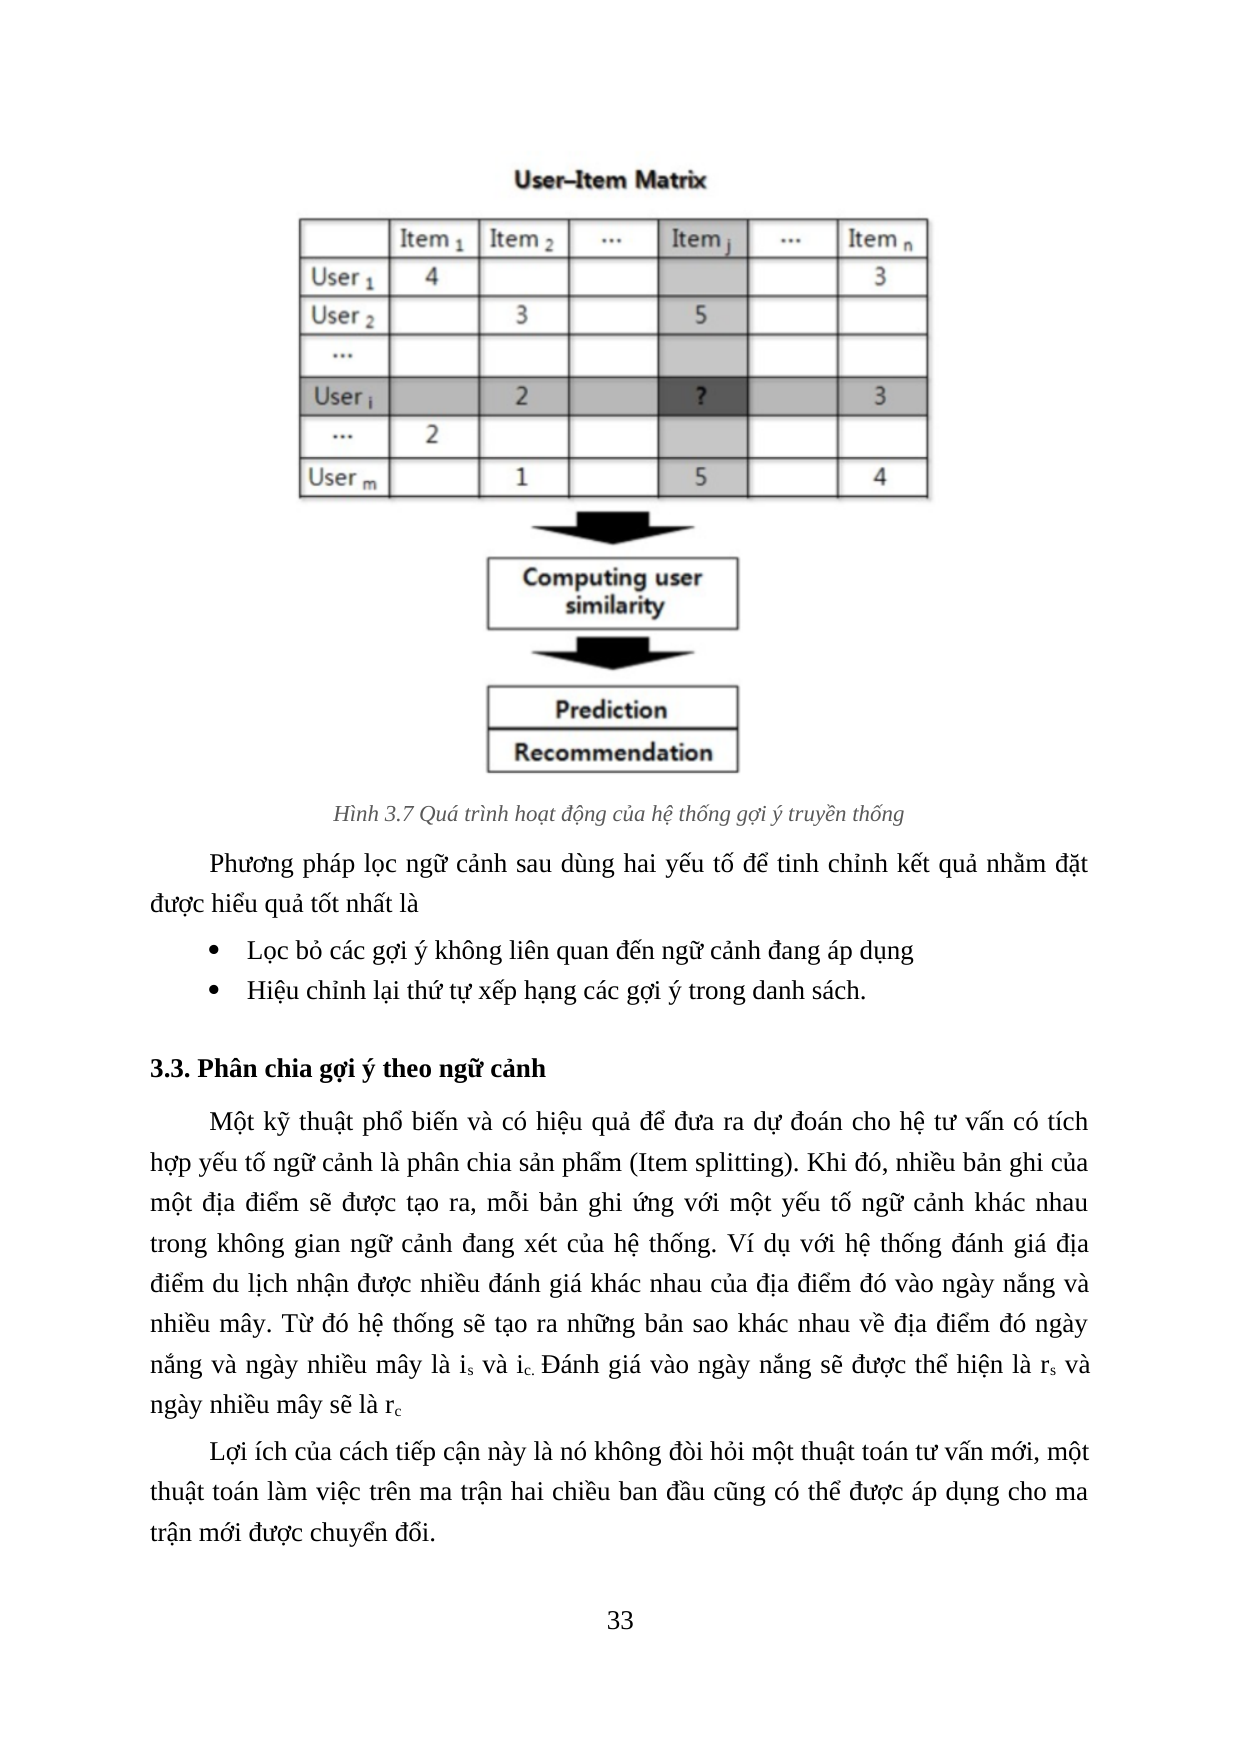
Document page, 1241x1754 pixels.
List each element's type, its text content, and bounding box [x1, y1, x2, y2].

text Phương pháp lọc ngữ cảnh sau dùng hai yếu tố để tinh chỉnh kết quả nhằm đặt được hiểu quả tốt nhất là [150, 847, 1090, 918]
list Hiệu chỉnh lại thứ tự xếp hạng các gợi ý trong danh sách. [209, 974, 1090, 1006]
text Lợi ích của cách tiếp cận này là nó không đòi hỏi một thuật toán tư vấn mới, một thuật toán làm việc trên ma trận hai chiều ban đầu cũng có thể được áp dụng cho ma trận mới được chuyển đổi. [150, 1435, 1090, 1547]
subtitle 3.3. Phân chia gợi ý theo ngữ cảnh [150, 1052, 1090, 1084]
picture [274, 150, 966, 793]
text Một kỹ thuật phổ biến và có hiệu quả để đưa ra dự đoán cho hệ tư vấn có tích hợp yếu tố ngữ cảnh là phân chia sản phẩm (Item splitting). Khi đó, nhiều bản ghi của một địa điểm sẽ được tạo ra, mỗi bản ghi ứng với một yếu tố ngữ cảnh khác nhau trong không gian ngữ cảnh đang xét của hệ thống. Ví dụ với hệ thống đánh giá địa điểm du lịch nhận được nhiều đánh giá khác nhau của địa điểm đó vào ngày nắng và nhiều mây. Từ đó hệ thống sẽ tạo ra những bản sao khác nhau về địa điểm đó ngày nắng và ngày nhiều mây là is và ic. Đánh giá vào ngày nắng sẽ được thể hiện là rs và ngày nhiều mây sẽ là rc [150, 1105, 1090, 1419]
list Lọc bỏ các gợi ý không liên quan đến ngữ cảnh đang áp dụng [209, 934, 1090, 965]
